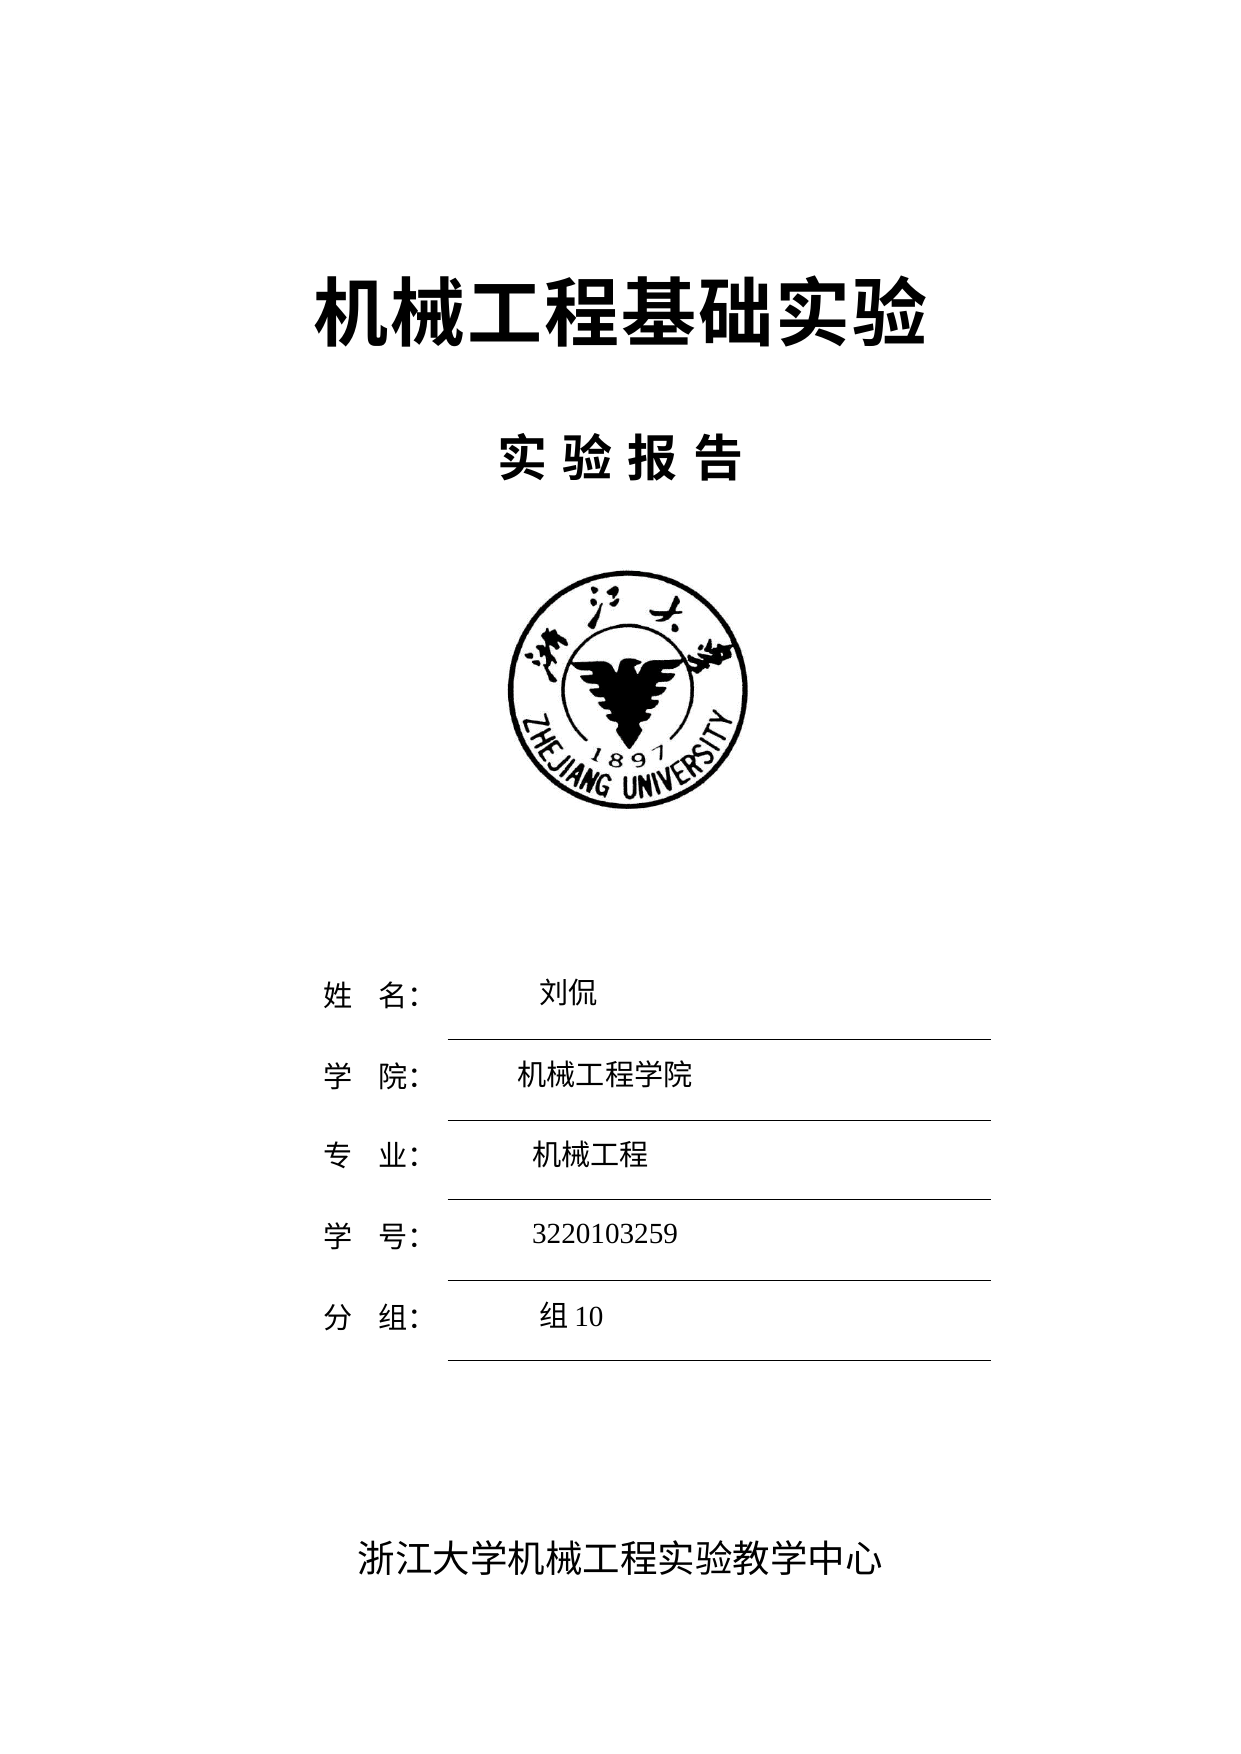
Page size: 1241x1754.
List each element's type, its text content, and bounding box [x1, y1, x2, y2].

table_header 刘侃 [448, 958, 991, 1039]
text 实 验 报 告 [187, 406, 1053, 503]
table_cell 组10 [448, 1281, 991, 1360]
text 机械工程基础实验 [187, 243, 1053, 373]
table_cell 分 组： [249, 1280, 448, 1360]
table_cell 学 院： [249, 1039, 448, 1119]
table_cell 专 业： [249, 1120, 448, 1199]
text 浙江大学机械工程实验教学中心 [187, 1524, 1053, 1589]
table_cell 机械工程学院 [448, 1040, 991, 1119]
table_cell 学 号： [249, 1199, 448, 1280]
picture [506, 568, 750, 811]
table_cell 机械工程 [448, 1121, 991, 1199]
table_cell 3220103259 [448, 1200, 991, 1280]
table_header 姓 名： [249, 958, 448, 1039]
